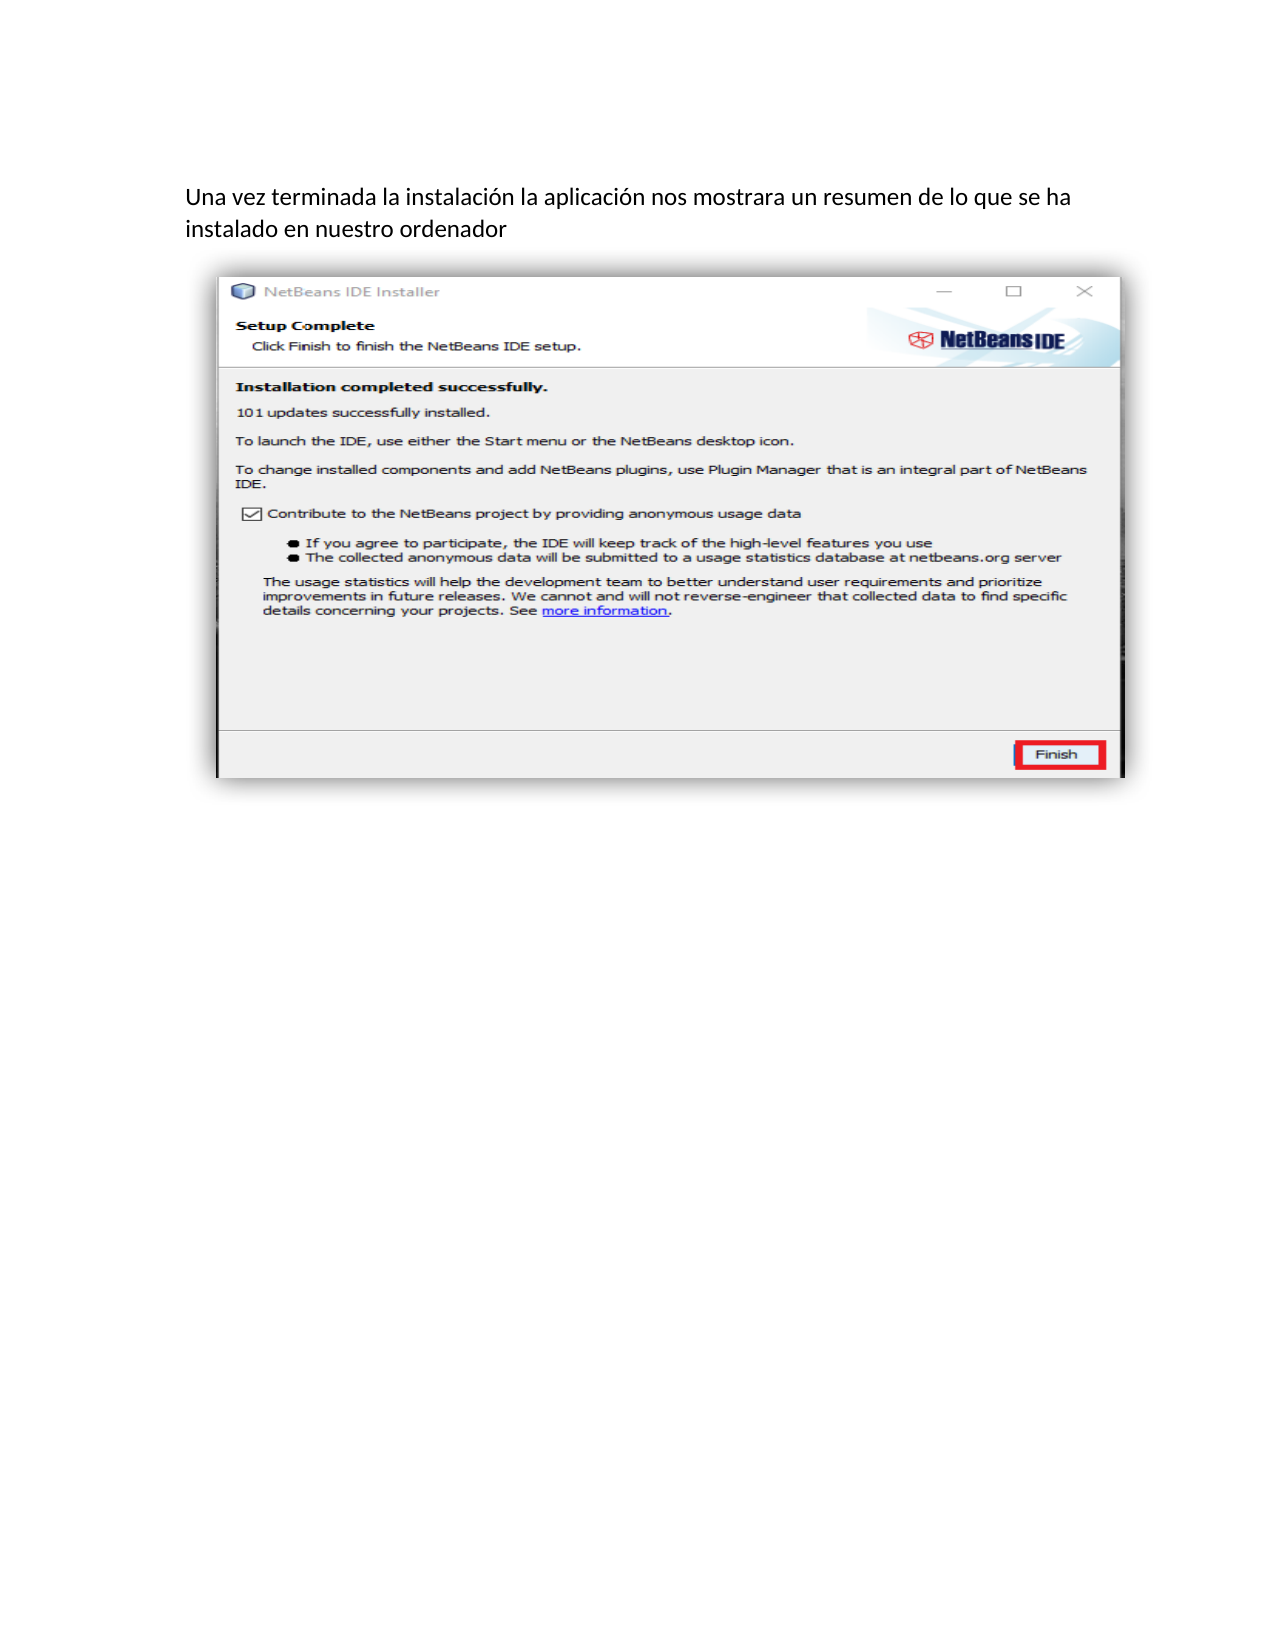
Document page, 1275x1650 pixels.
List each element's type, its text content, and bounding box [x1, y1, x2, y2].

list Una vez terminada la instalación la aplicación nos mostrara un resumen de lo que se ha instalado en nuestro ordenador [185, 181, 1127, 244]
picture [216, 277, 1125, 778]
